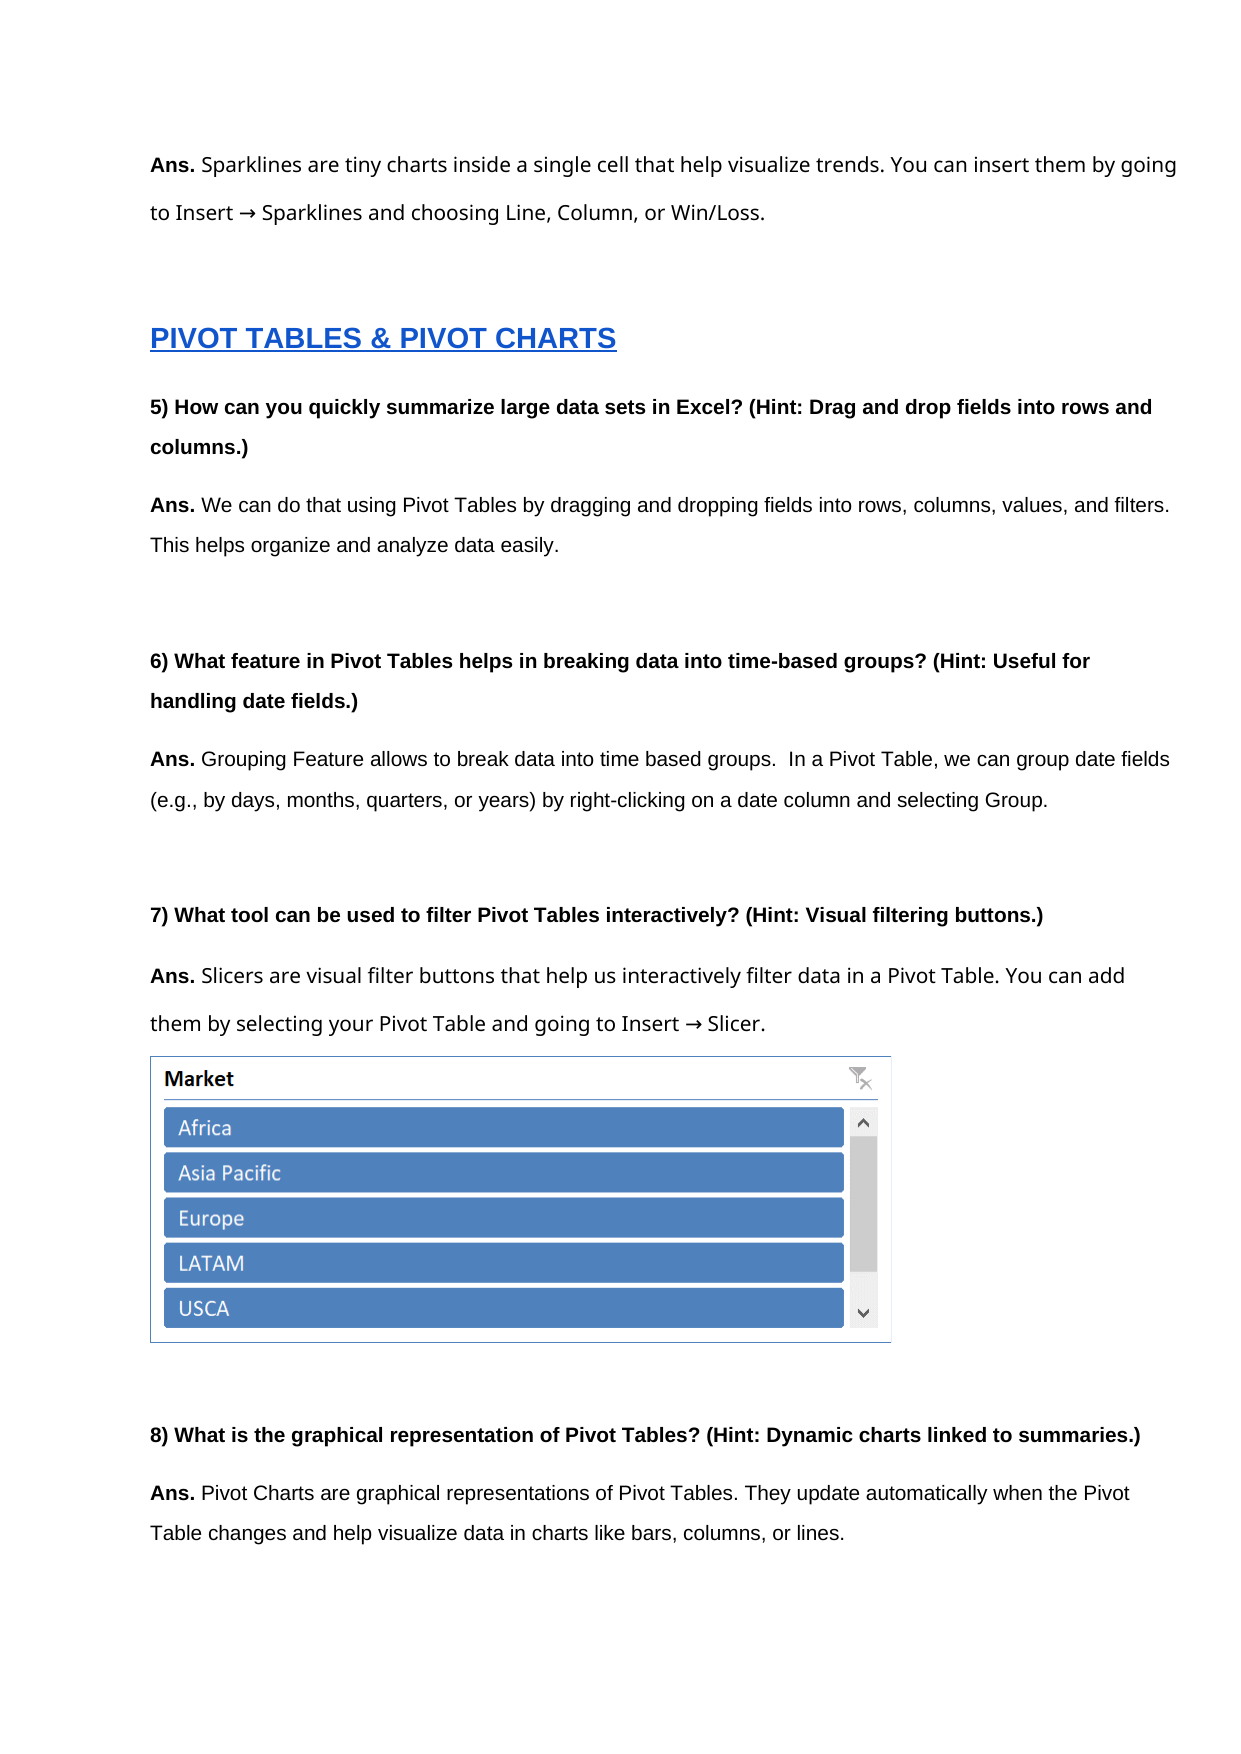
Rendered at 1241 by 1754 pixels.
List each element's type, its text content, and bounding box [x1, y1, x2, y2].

text Ans. [150, 961, 1181, 1037]
text 5) How can you quickly summarize large data sets in Excel? (Hint: Drag and drop fields into rows and columns.) [150, 395, 1181, 459]
text Ans. [150, 150, 1181, 226]
text 8) What is the graphical representation of Pivot Tables? (Hint: Dynamic charts linked to summaries.) [150, 1422, 1171, 1446]
text Ans. Grouping Feature allows to break data into time based groups. In a Pivot Table, we can group date fields (e.g., by days, months, quarters, or years) by right-clicking on a date column and selecting Group. [150, 747, 1181, 811]
text 7) What tool can be used to filter Pivot Tables interactively? (Hint: Visual filtering buttons.) [150, 903, 1181, 927]
text PIVOT TABLES & PIVOT CHARTS [150, 321, 1181, 354]
text Ans. Pivot Charts are graphical representations of Pivot Tables. They update automatically when the Pivot Table changes and help visualize data in charts like bars, columns, or lines. [150, 1480, 1171, 1544]
text Ans. We can do that using Pivot Tables by dragging and dropping fields into rows, columns, values, and filters. This helps organize and analyze data easily. [150, 493, 1181, 557]
text 6) What feature in Pivot Tables helps in breaking data into time-based groups? (Hint: Useful for handling date fields.) [150, 649, 1181, 713]
picture [150, 1056, 892, 1343]
